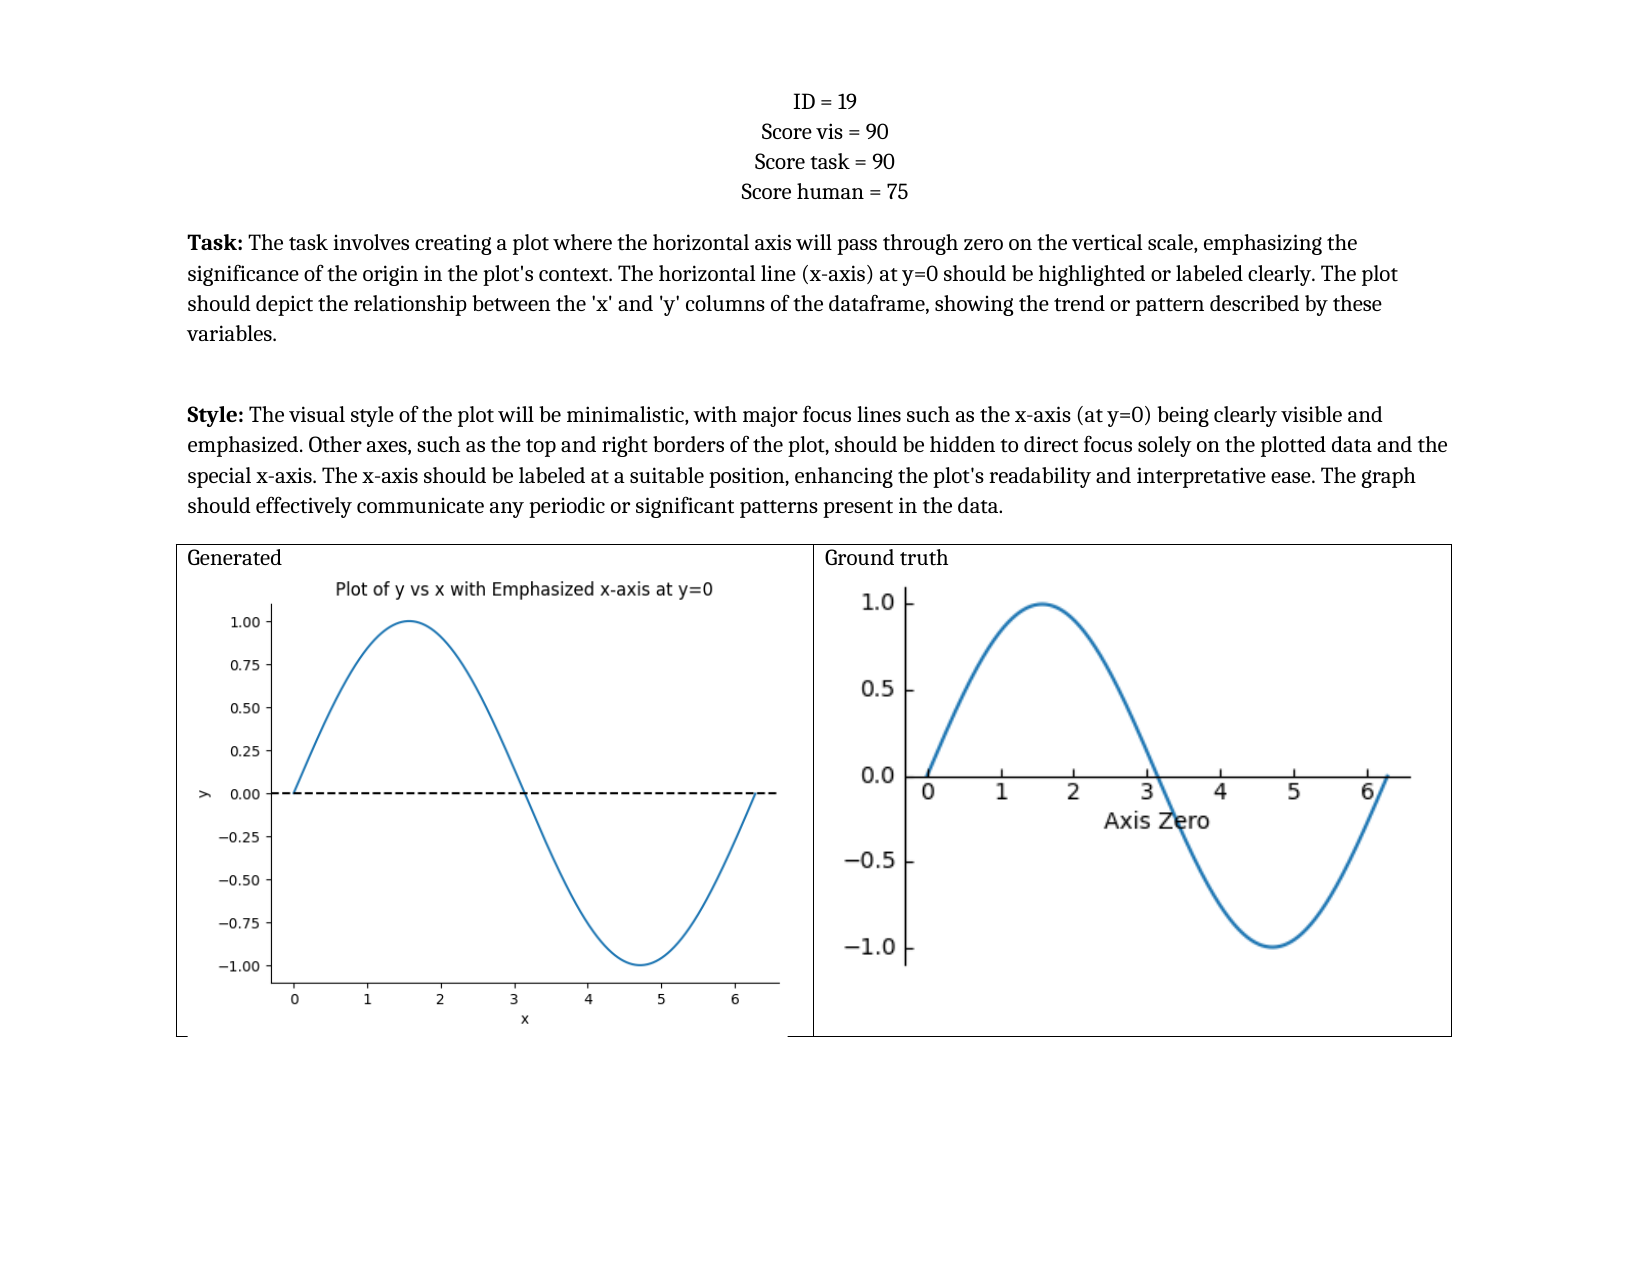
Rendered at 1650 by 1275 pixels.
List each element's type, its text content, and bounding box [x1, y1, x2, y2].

table_header Ground truth [814, 545, 1451, 1036]
table_header Generated [177, 545, 813, 1036]
picture [187, 571, 788, 1037]
text Style: The visual style of the plot will be minimalistic, with major focus lines such as the x-axis (at y=0) being clearly visible and emphasized. Other axes, such as the top and right borders of the plot, should be hidden to direct focus solely on the plotted data and the special x-axis. The x-axis should be labeled at a suitable position, enhancing the plot's readability and interpretative ease. The graph should effectively communicate any periodic or significant patterns present in the data. [187, 402, 1462, 519]
text ID = 19 Score vis = 90 Score task = 90 Score human = 75 [187, 88, 1462, 206]
picture [825, 571, 1425, 981]
text Task: The task involves creating a plot where the horizontal axis will pass through zero on the vertical scale, emphasizing the significance of the origin in the plot's context. The horizontal line (x-axis) at y=0 should be highlighted or labeled clearly. The plot should depict the relationship between the 'x' and 'y' columns of the dataframe, showing the trend or pattern described by these variables. [187, 230, 1462, 377]
